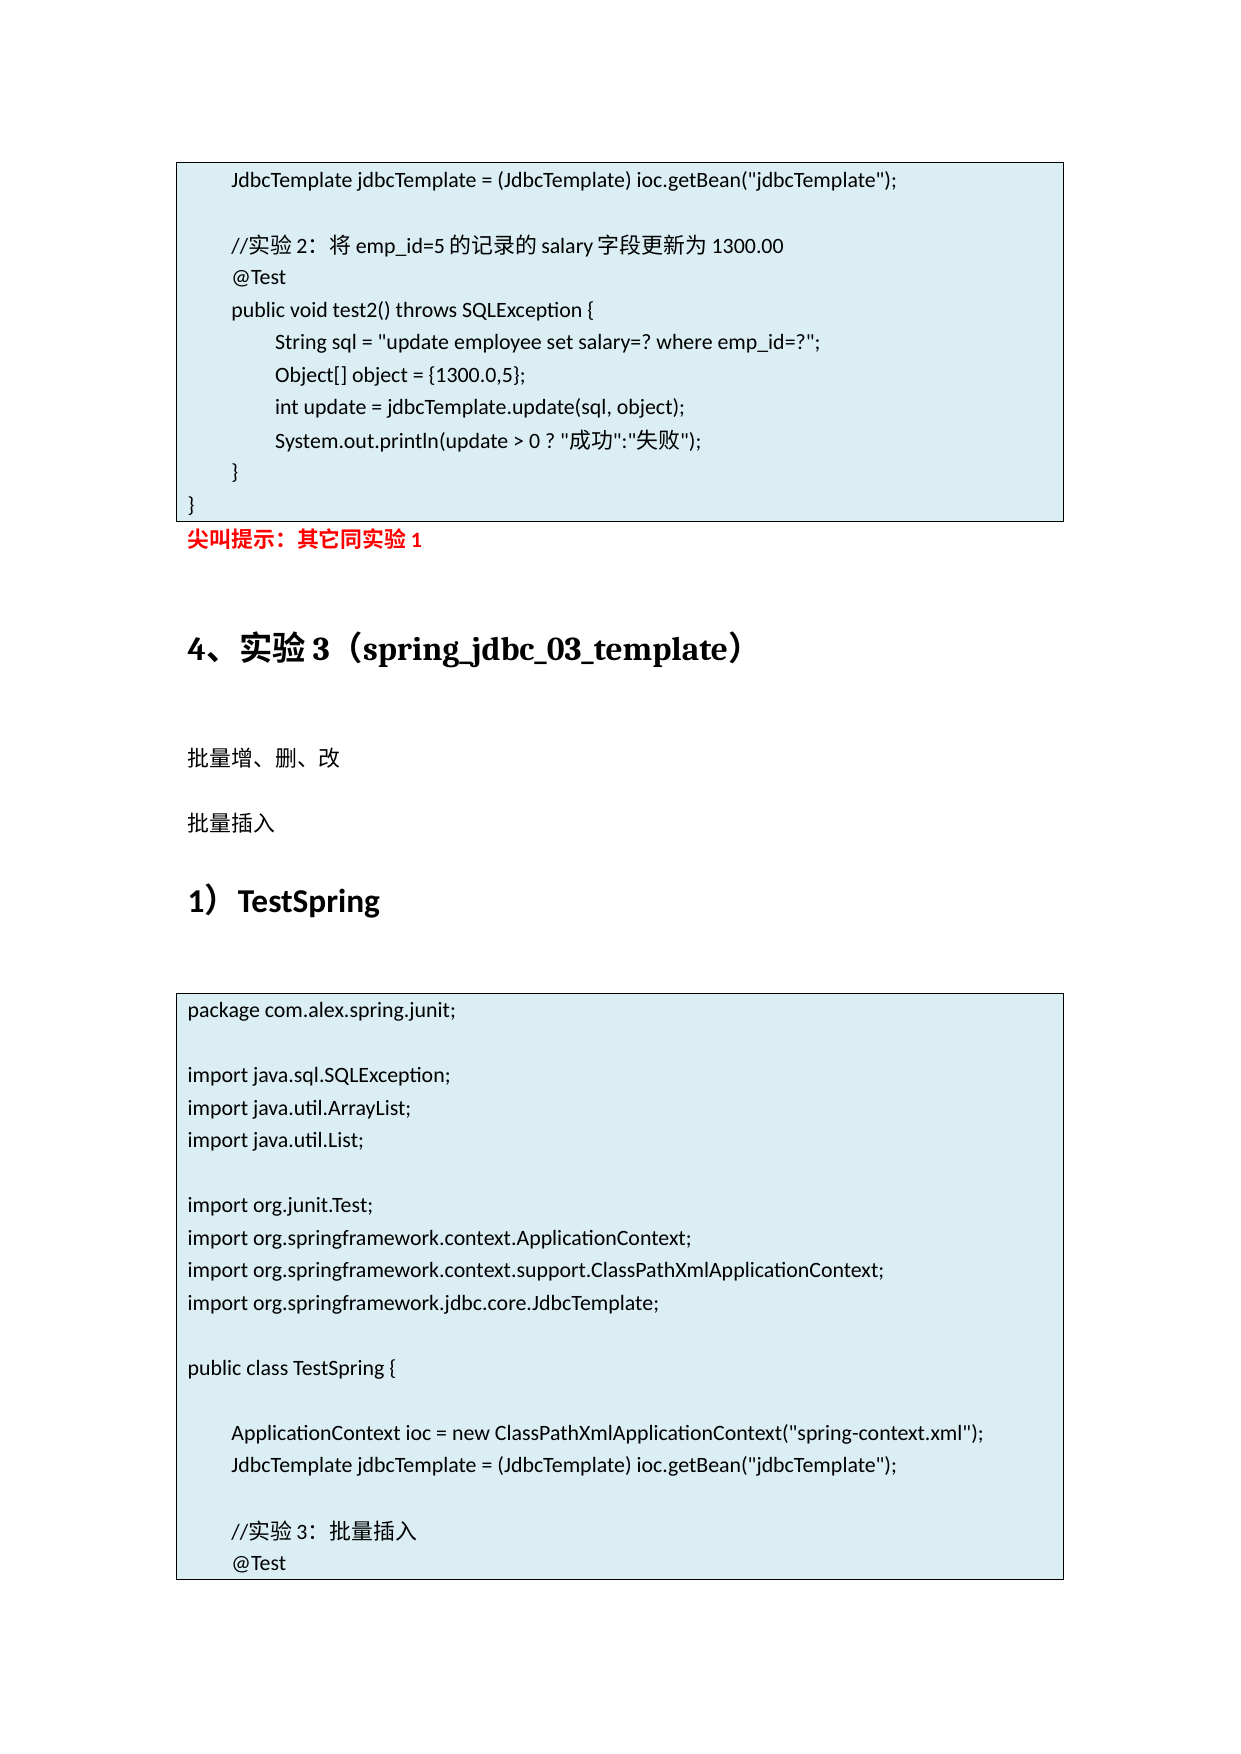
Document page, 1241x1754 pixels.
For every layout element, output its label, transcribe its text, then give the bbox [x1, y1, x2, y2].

subtitle 4、实验3（spring_jdbc_03_template） [187, 614, 1053, 679]
subtitle 1）TestSpring [187, 865, 1053, 930]
text 批量增、删、改 [187, 741, 1053, 773]
text 尖叫提示：其它同实验1 [187, 522, 1053, 554]
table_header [177, 994, 1063, 1579]
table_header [177, 163, 1063, 521]
text 批量插入 [187, 806, 1053, 838]
